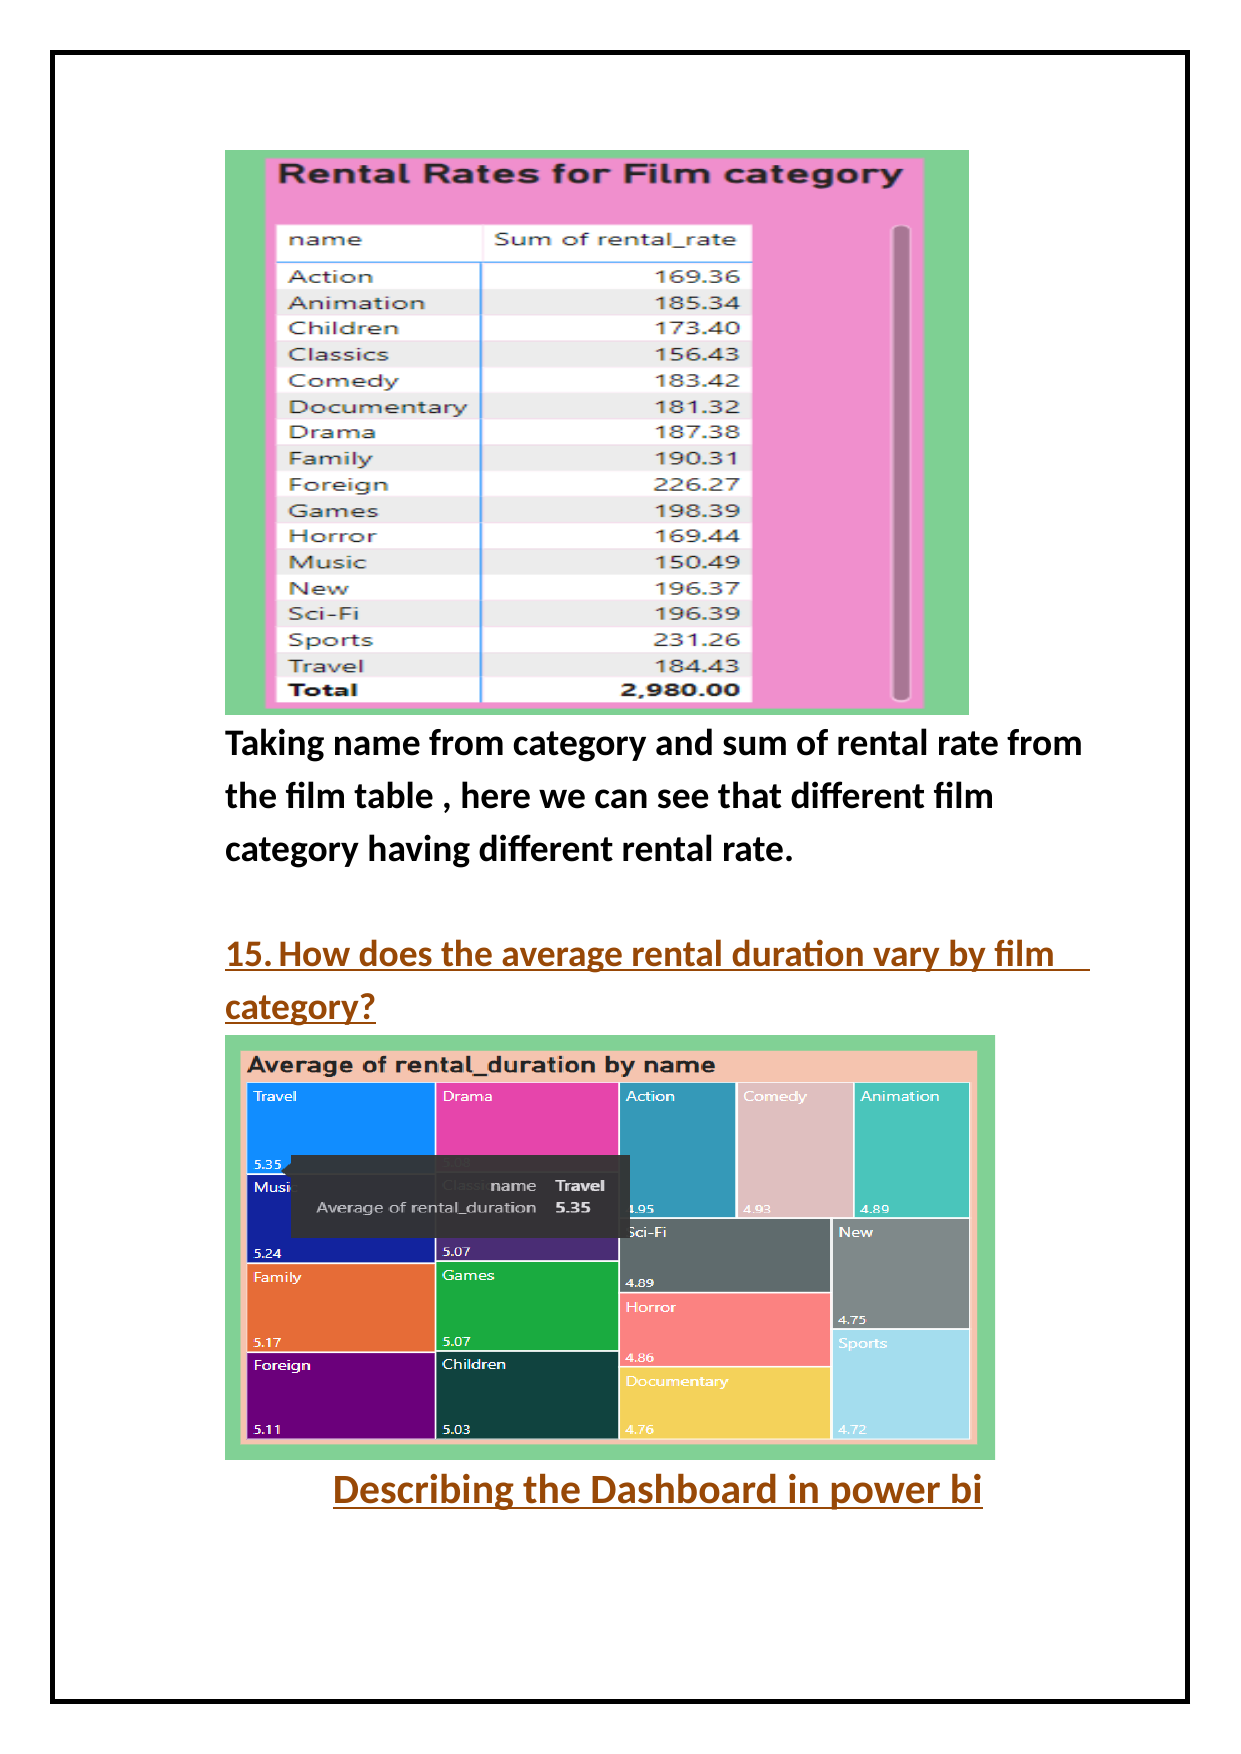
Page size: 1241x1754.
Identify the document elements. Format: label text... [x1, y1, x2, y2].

list Taking name from category and sum of rental rate from the film table , here we can see that different film category having different rental rate. [225, 719, 1090, 870]
list 15. How does the average rental duration vary by film category? [225, 971, 1090, 1028]
list Describing the Dashboard in power bi [225, 1463, 1090, 1514]
list 15. How does the average rental duration vary by film category? [225, 930, 1090, 969]
picture [225, 1035, 996, 1460]
picture [225, 150, 969, 715]
